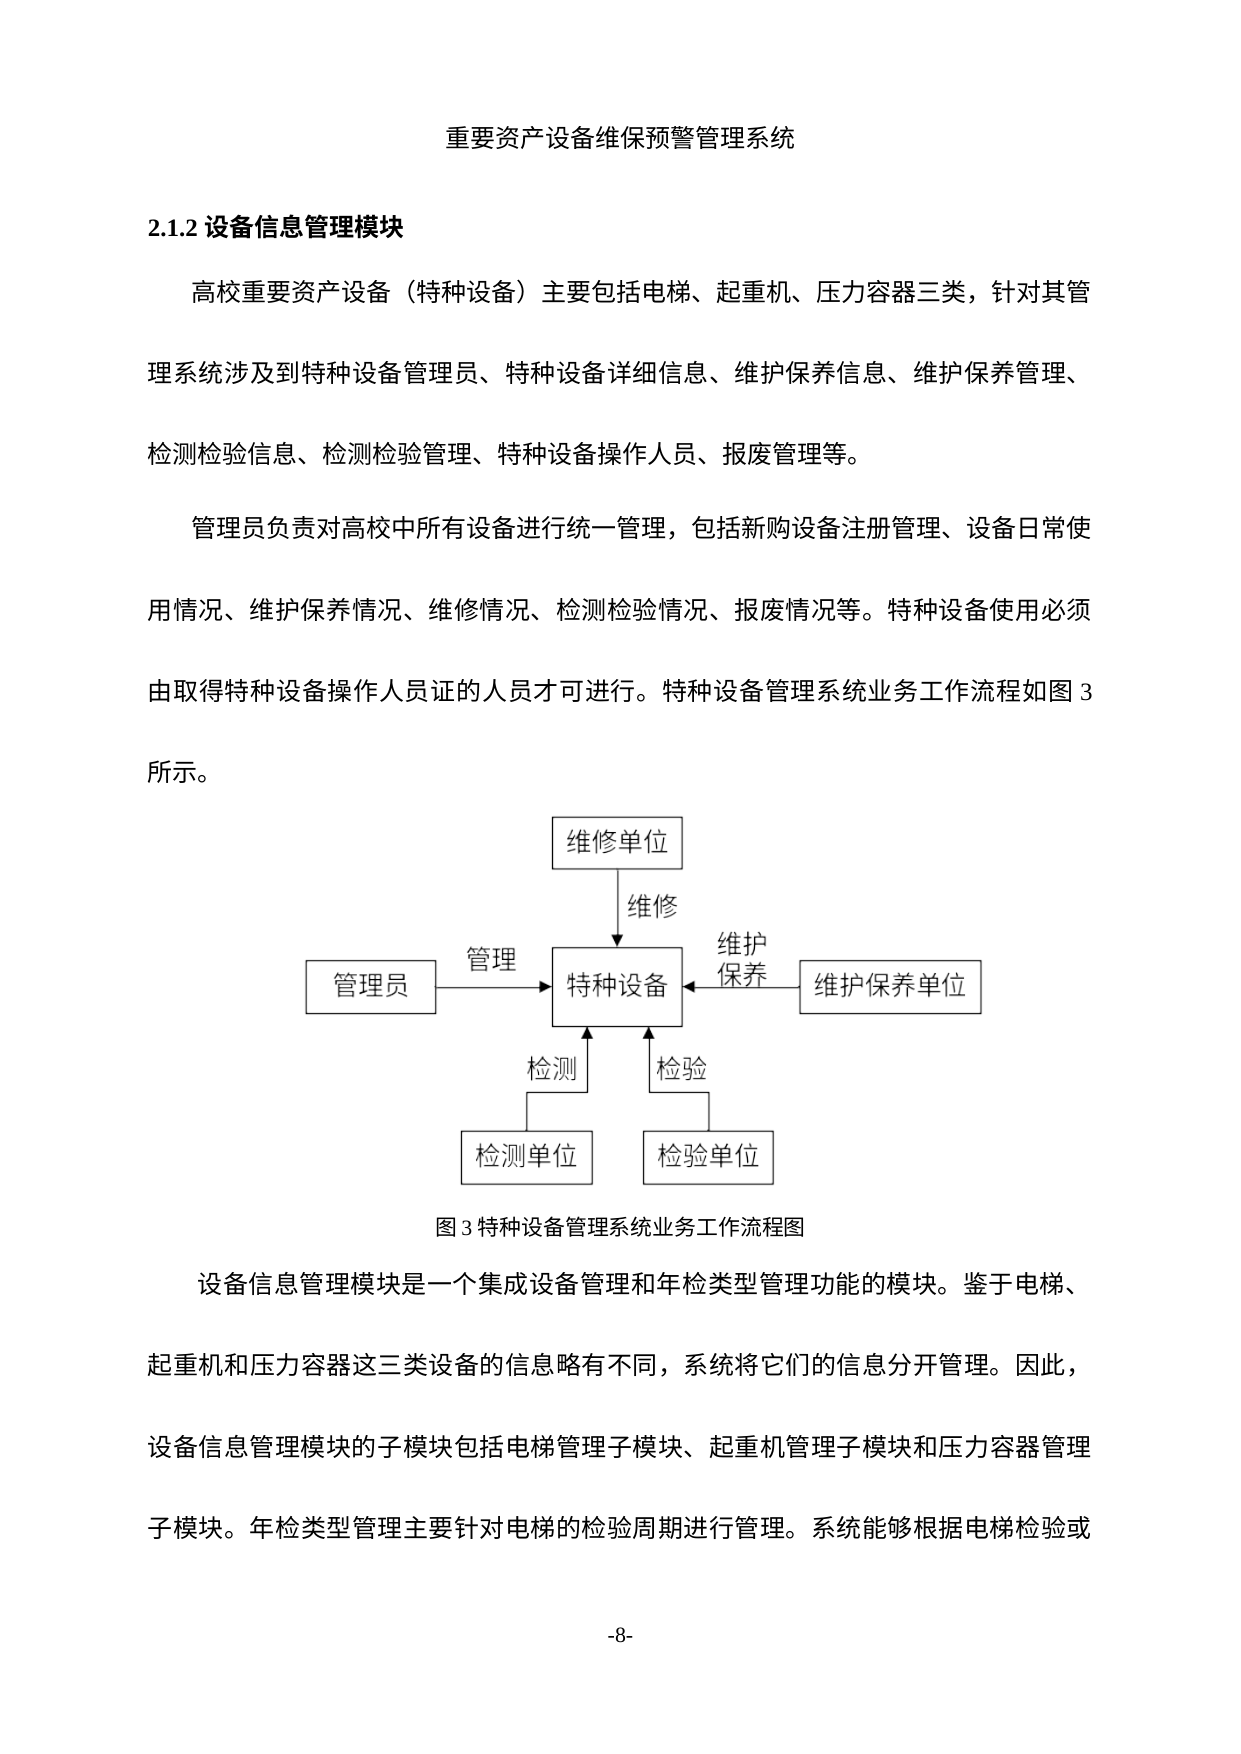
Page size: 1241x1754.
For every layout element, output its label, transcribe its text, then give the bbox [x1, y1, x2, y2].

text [148, 1250, 1092, 1559]
list 管理员负责对高校中所有设备进行统一管理，包括新购设备注册管理、设备日常使用情况、维护保养情况、维修情况、检测检验情况、报废情况等。特种设备使用必须由取得特种设备操作人员证的人员才可进行。特种设备管理系统业务工作流程如图3所示。 [148, 494, 1092, 803]
list 高校重要资产设备（特种设备）主要包括电梯、起重机、压力容器三类，针对其管理系统涉及到特种设备管理员、特种设备详细信息、维护保养信息、维护保养管理、检测检验信息、检测检验管理、特种设备操作人员、报废管理等。 [148, 258, 1092, 485]
text 图3 特种设备管理系统业务工作流程图 [148, 1210, 1092, 1242]
subtitle 2.1.2 设备信息管理模块 [148, 193, 1092, 258]
